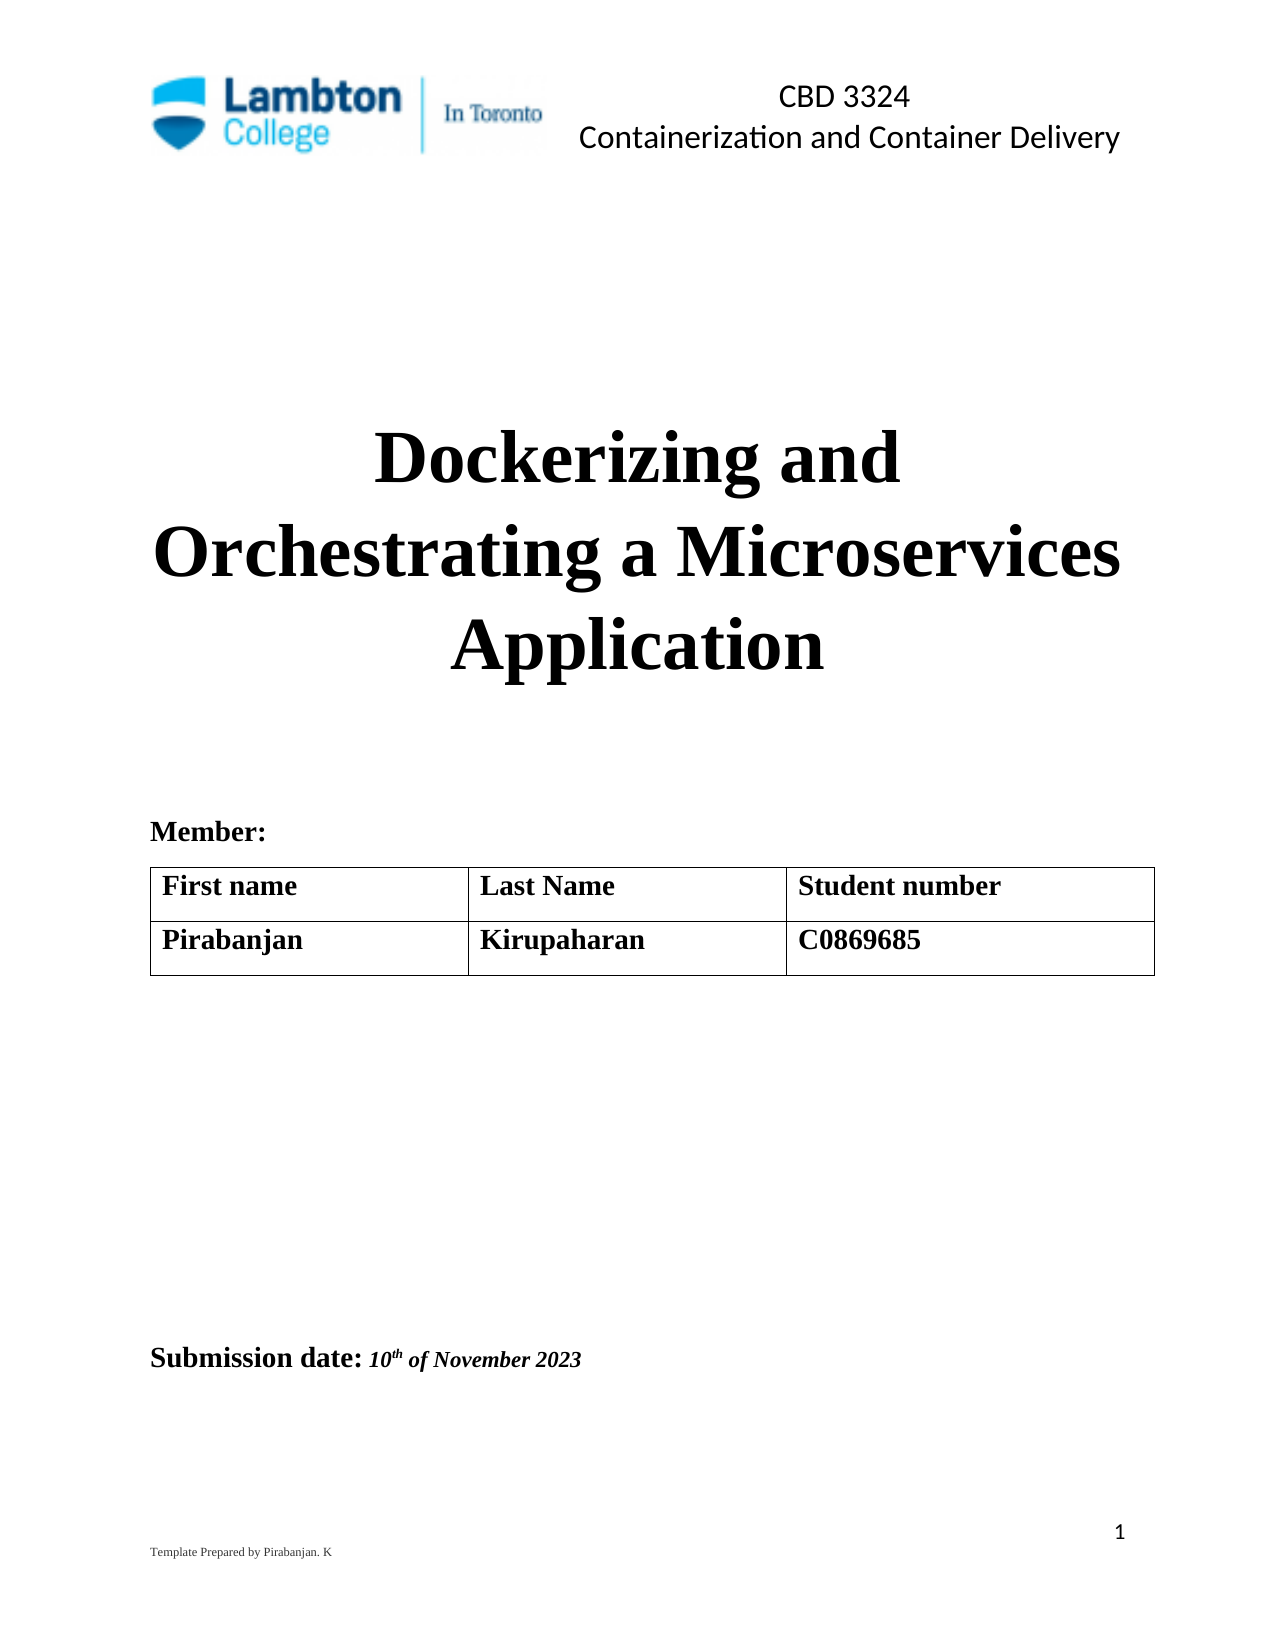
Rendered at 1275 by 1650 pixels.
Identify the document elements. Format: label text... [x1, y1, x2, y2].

table_header Student number [787, 868, 1154, 921]
table_cell Kirupaharan [469, 922, 786, 975]
table_header First name [151, 868, 468, 921]
table_header Last Name [469, 868, 786, 921]
text Submission date: 10th of November 2023 [150, 1340, 1125, 1373]
table_cell C0869685 [787, 922, 1154, 975]
picture [150, 75, 547, 156]
table_cell Pirabanjan [151, 922, 468, 975]
text Dockerizing and Orchestrating a Microservices Application [150, 413, 1125, 685]
text Member: [150, 814, 1125, 848]
